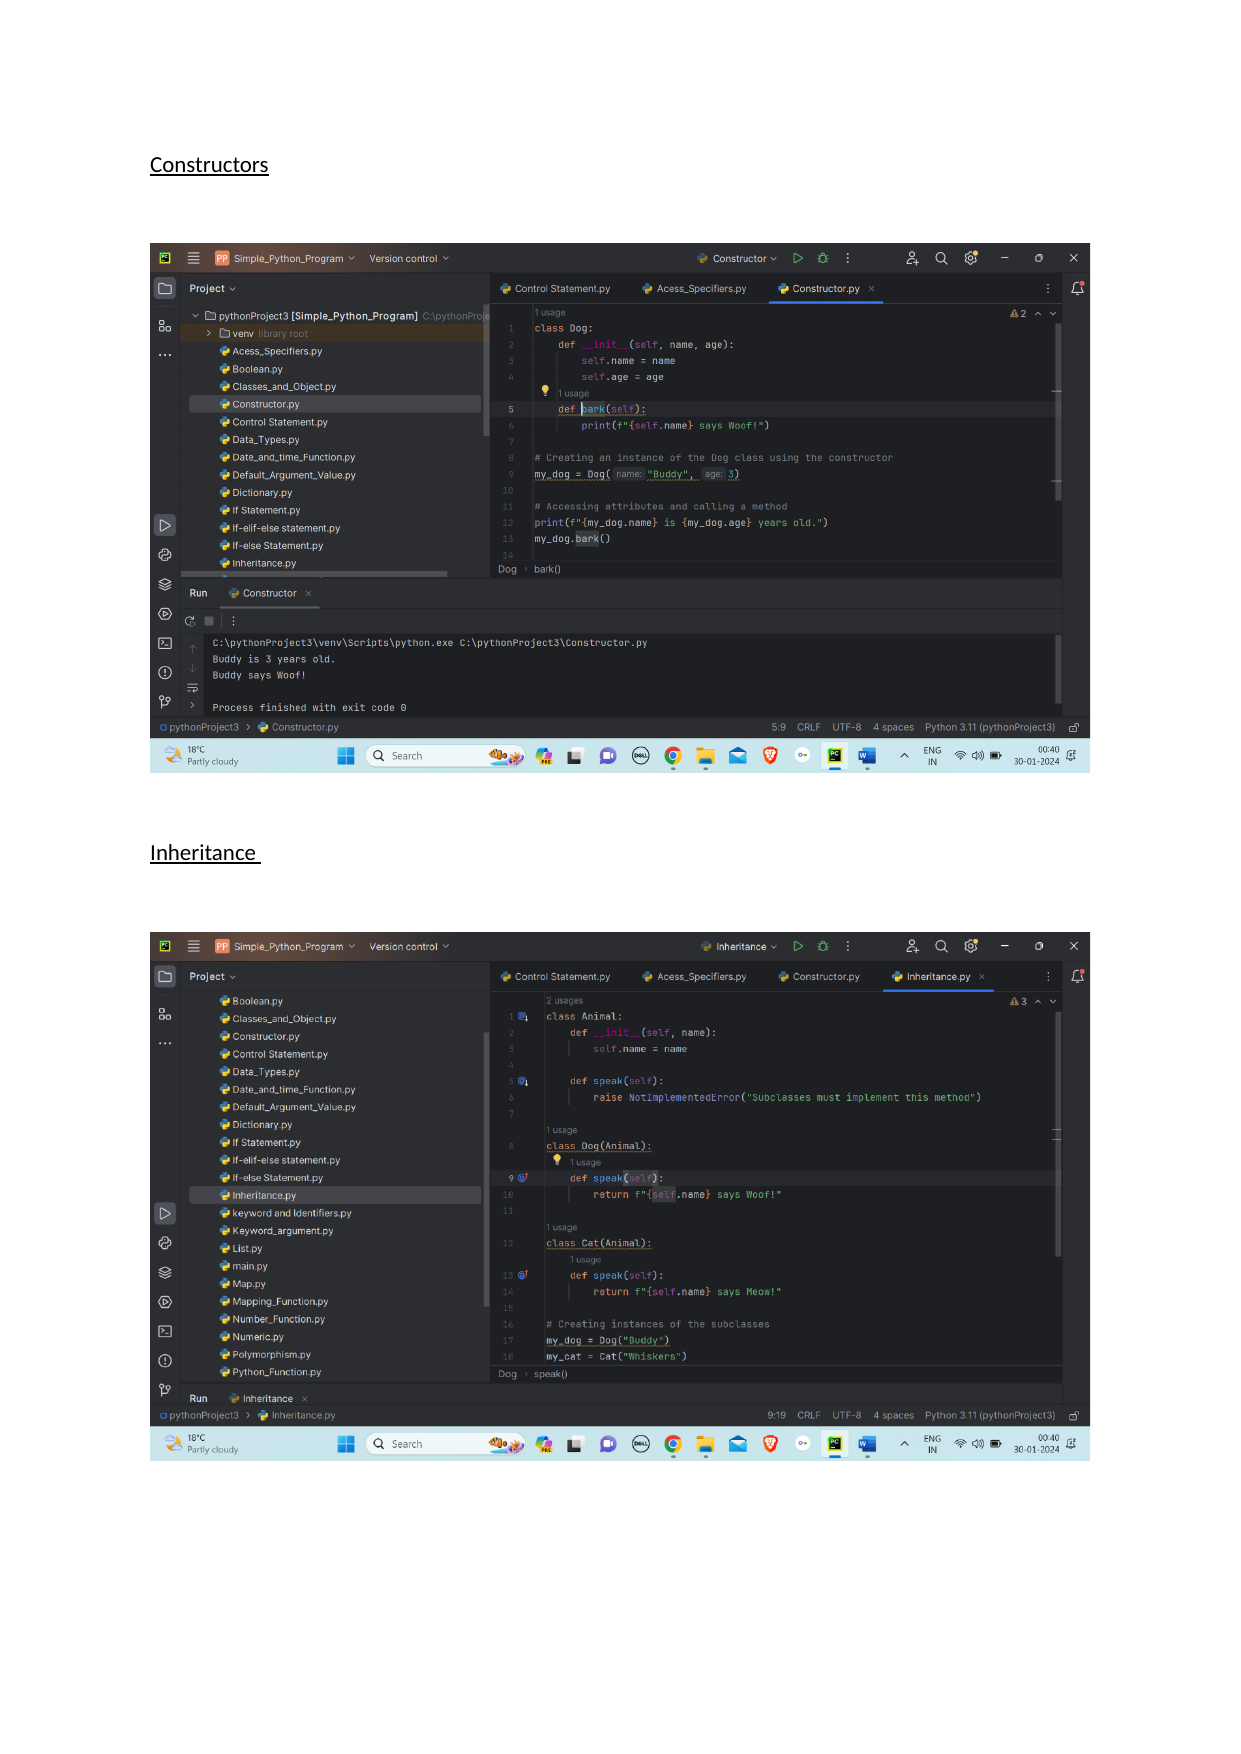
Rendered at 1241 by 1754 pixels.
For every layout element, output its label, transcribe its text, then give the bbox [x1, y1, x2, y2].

picture [150, 243, 1091, 773]
text Inheritance [150, 838, 1090, 866]
picture [150, 932, 1091, 1461]
text Constructors [150, 150, 1090, 178]
